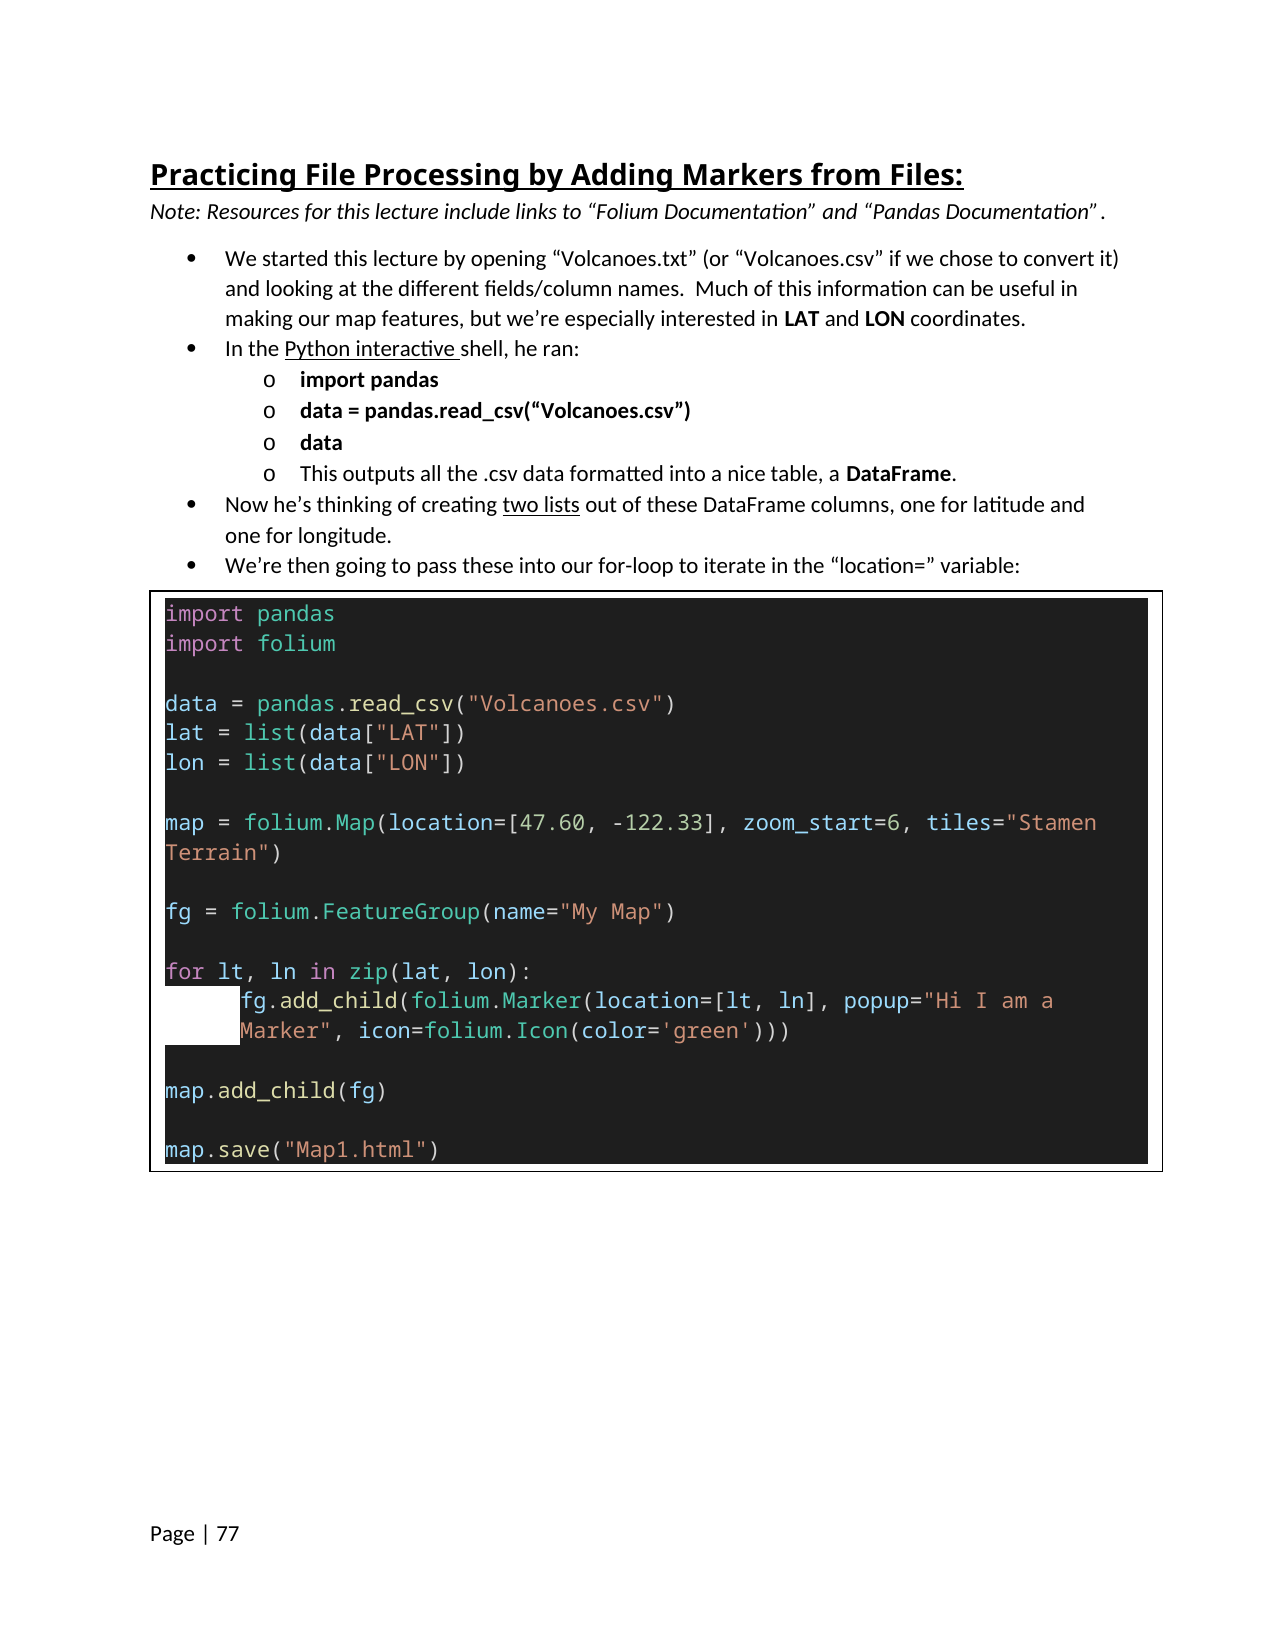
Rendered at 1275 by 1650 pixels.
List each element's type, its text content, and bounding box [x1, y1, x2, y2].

list data = pandas.read_csv(“Volcanoes.csv”) [262, 396, 1125, 425]
subtitle Practicing File Processing by Adding Markers from Files: [150, 154, 1125, 194]
list In the Python interactive shell, he ran: [187, 334, 1125, 362]
list This outputs all the .csv data formatted into a nice table, a DataFrame. [262, 459, 1125, 488]
list data [262, 428, 1125, 457]
list We’re then going to pass these into our for-loop to iterate in the “location=” variable: [187, 551, 1125, 579]
text Note: Resources for this lecture include links to “Folium Documentation” and “Pandas Documentation”. [150, 197, 1125, 225]
list We started this lecture by opening “Volcanoes.txt” (or “Volcanoes.csv” if we chose to convert it) and looking at the different fields/column names. Much of this information can be useful in making our map features, but we’re especially interested in LAT and LON coordinates. [187, 244, 1125, 332]
list Now he’s thinking of creating two lists out of these DataFrame columns, one for latitude and one for longitude. [187, 491, 1125, 549]
list import pandas [262, 365, 1125, 394]
